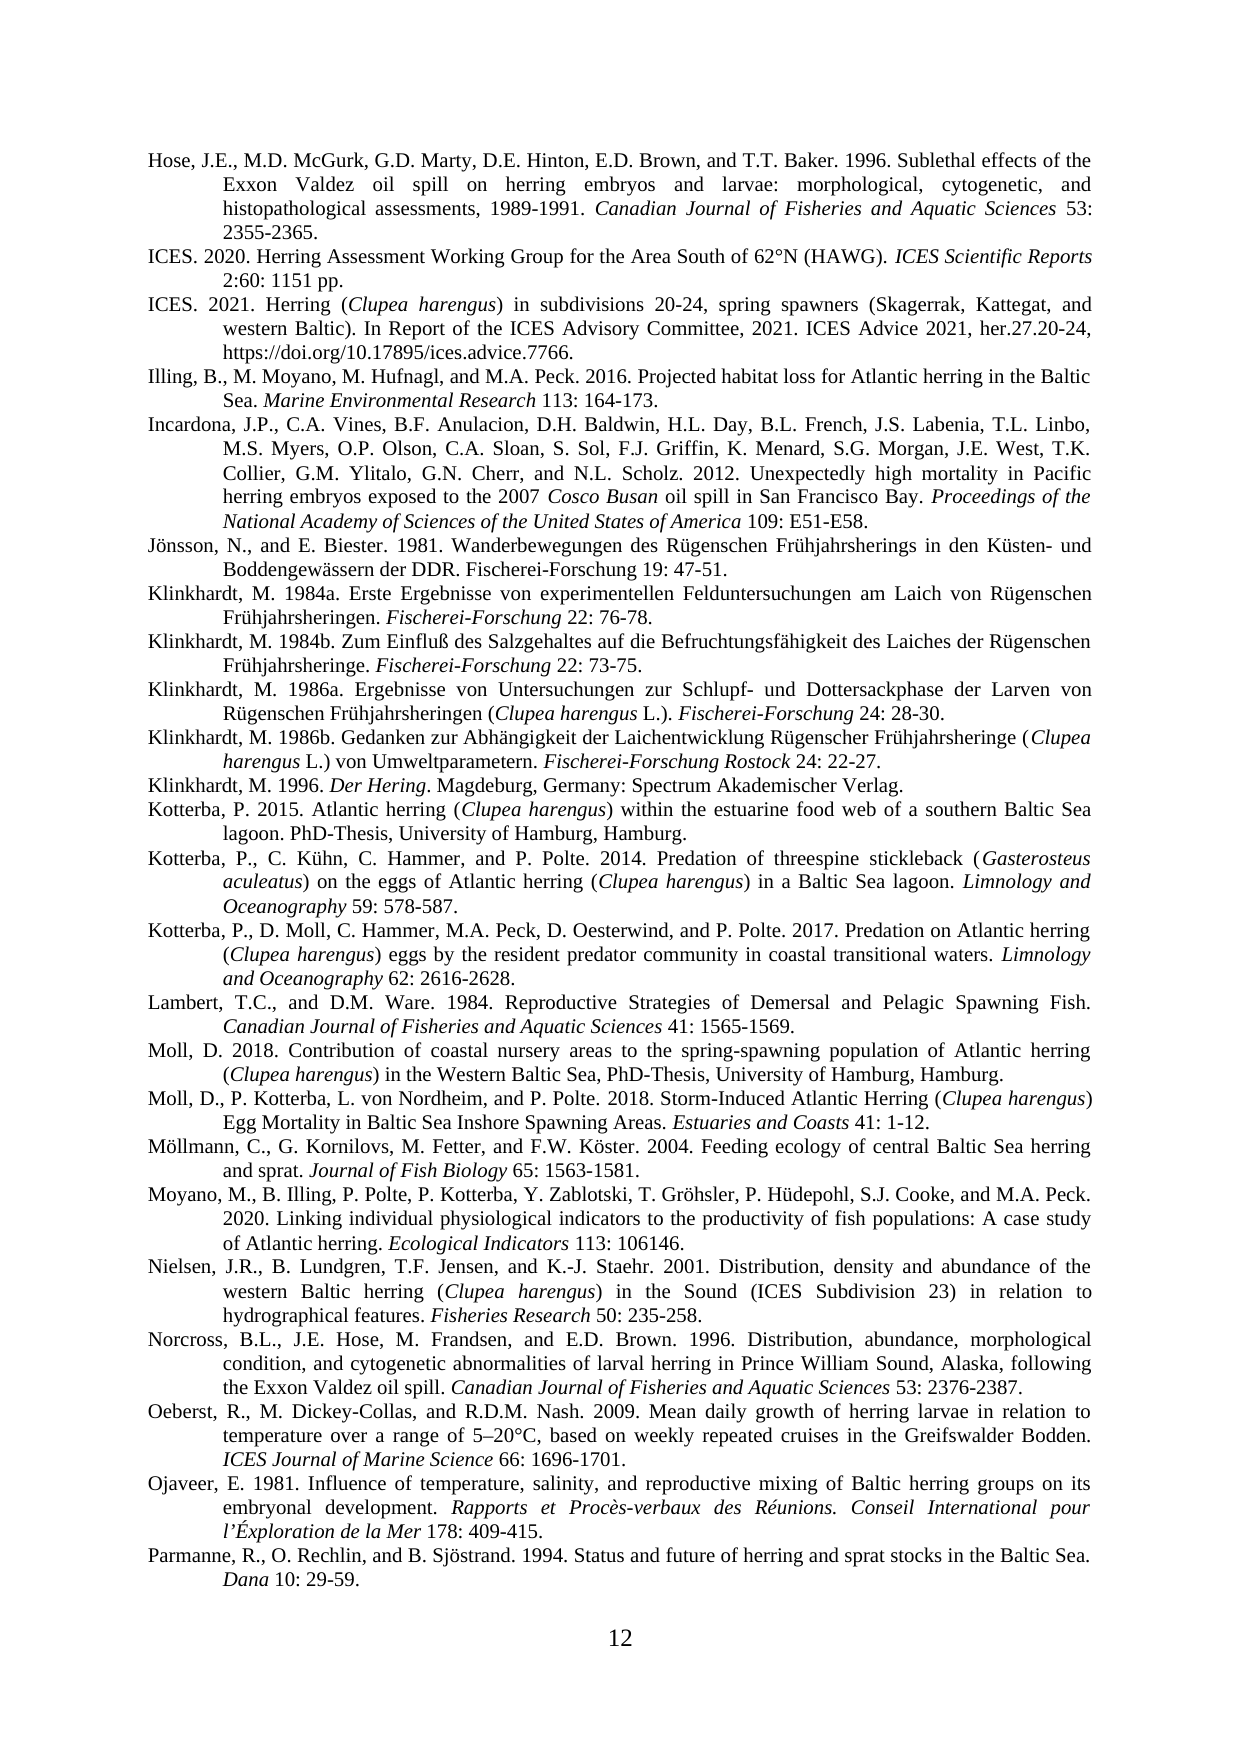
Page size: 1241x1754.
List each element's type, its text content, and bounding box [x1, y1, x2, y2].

text Möllmann, C., G. Kornilovs, M. Fetter, and F.W. Köster. 2004. Feeding ecology of central Baltic Sea herring and sprat. Journal of Fish Biology 65: 1563-1581. [148, 1134, 1093, 1182]
text ICES. 2020. Herring Assessment Working Group for the Area South of 62°N (HAWG). ICES Scientific Reports 2:60: 1151 pp. [148, 244, 1093, 292]
text Klinkhardt, M. 1984a. Erste Ergebnisse von experimentellen Felduntersuchungen am Laich von Rügenschen Frühjahrsheringen. Fischerei-Forschung 22: 76-78. [148, 581, 1093, 629]
text Incardona, J.P., C.A. Vines, B.F. Anulacion, D.H. Baldwin, H.L. Day, B.L. French, J.S. Labenia, T.L. Linbo, M.S. Myers, O.P. Olson, C.A. Sloan, S. Sol, F.J. Griffin, K. Menard, S.G. Morgan, J.E. West, T.K. Collier, G.M. Ylitalo, G.N. Cherr, and N.L. Scholz. 2012. Unexpectedly high mortality in Pacific herring embryos exposed to the 2007 Cosco Busan oil spill in San Francisco Bay. Proceedings of the National Academy of Sciences of the United States of America 109: E51-E58. [148, 412, 1093, 533]
text Klinkhardt, M. 1984b. Zum Einfluß des Salzgehaltes auf die Befruchtungsfähigkeit des Laiches der Rügenschen Frühjahrsheringe. Fischerei-Forschung 22: 73-75. [148, 629, 1093, 677]
text Kotterba, P. 2015. Atlantic herring (Clupea harengus) within the estuarine food web of a southern Baltic Sea lagoon. PhD-Thesis, University of Hamburg, Hamburg. [148, 797, 1093, 845]
text Oeberst, R., M. Dickey-Collas, and R.D.M. Nash. 2009. Mean daily growth of herring larvae in relation to temperature over a range of 5–20°C, based on weekly repeated cruises in the Greifswalder Bodden. ICES Journal of Marine Science 66: 1696-1701. [148, 1399, 1093, 1471]
text Moll, D. 2018. Contribution of coastal nursery areas to the spring-spawning population of Atlantic herring (Clupea harengus) in the Western Baltic Sea, PhD-Thesis, University of Hamburg, Hamburg. [148, 1038, 1093, 1086]
text Klinkhardt, M. 1996. Der Hering. Magdeburg, Germany: Spectrum Akademischer Verlag. [148, 773, 1093, 797]
text Illing, B., M. Moyano, M. Hufnagl, and M.A. Peck. 2016. Projected habitat loss for Atlantic herring in the Baltic Sea. Marine Environmental Research 113: 164-173. [148, 364, 1093, 412]
text Klinkhardt, M. 1986a. Ergebnisse von Untersuchungen zur Schlupf- und Dottersackphase der Larven von Rügenschen Frühjahrsheringen (Clupea harengus L.). Fischerei-Forschung 24: 28-30. [148, 677, 1093, 725]
text Lambert, T.C., and D.M. Ware. 1984. Reproductive Strategies of Demersal and Pelagic Spawning Fish. Canadian Journal of Fisheries and Aquatic Sciences 41: 1565-1569. [148, 990, 1093, 1038]
text Norcross, B.L., J.E. Hose, M. Frandsen, and E.D. Brown. 1996. Distribution, abundance, morphological condition, and cytogenetic abnormalities of larval herring in Prince William Sound, Alaska, following the Exxon Valdez oil spill. Canadian Journal of Fisheries and Aquatic Sciences 53: 2376-2387. [148, 1327, 1093, 1399]
text Klinkhardt, M. 1986b. Gedanken zur Abhängigkeit der Laichentwicklung Rügenscher Frühjahrsheringe (Clupea harengus L.) von Umweltparametern. Fischerei-Forschung Rostock 24: 22-27. [148, 725, 1093, 773]
text Jönsson, N., and E. Biester. 1981. Wanderbewegungen des Rügenschen Frühjahrsherings in den Küsten- und Boddengewässern der DDR. Fischerei-Forschung 19: 47-51. [148, 533, 1093, 581]
text Parmanne, R., O. Rechlin, and B. Sjöstrand. 1994. Status and future of herring and sprat stocks in the Baltic Sea. Dana 10: 29-59. [148, 1543, 1093, 1591]
text ICES. 2021. Herring (Clupea harengus) in subdivisions 20-24, spring spawners (Skagerrak, Kattegat, and western Baltic). In Report of the ICES Advisory Committee, 2021. ICES Advice 2021, her.27.20-24, https://doi.org/10.17895/ices.advice.7766. [148, 292, 1093, 364]
text Moyano, M., B. Illing, P. Polte, P. Kotterba, Y. Zablotski, T. Gröhsler, P. Hüdepohl, S.J. Cooke, and M.A. Peck. 2020. Linking individual physiological indicators to the productivity of fish populations: A case study of Atlantic herring. Ecological Indicators 113: 106146. [148, 1182, 1093, 1254]
text Moll, D., P. Kotterba, L. von Nordheim, and P. Polte. 2018. Storm-Induced Atlantic Herring (Clupea harengus) Egg Mortality in Baltic Sea Inshore Spawning Areas. Estuaries and Coasts 41: 1-12. [148, 1086, 1093, 1134]
text Kotterba, P., D. Moll, C. Hammer, M.A. Peck, D. Oesterwind, and P. Polte. 2017. Predation on Atlantic herring (Clupea harengus) eggs by the resident predator community in coastal transitional waters. Limnology and Oceanography 62: 2616-2628. [148, 918, 1093, 990]
text Ojaveer, E. 1981. Influence of temperature, salinity, and reproductive mixing of Baltic herring groups on its embryonal development. Rapports et Procès-verbaux des Réunions. Conseil International pour l’Éxploration de la Mer 178: 409-415. [148, 1471, 1093, 1543]
text Hose, J.E., M.D. McGurk, G.D. Marty, D.E. Hinton, E.D. Brown, and T.T. Baker. 1996. Sublethal effects of the Exxon Valdez oil spill on herring embryos and larvae: morphological, cytogenetic, and histopathological assessments, 1989-1991. Canadian Journal of Fisheries and Aquatic Sciences 53: 2355-2365. [148, 148, 1093, 244]
text Nielsen, J.R., B. Lundgren, T.F. Jensen, and K.-J. Staehr. 2001. Distribution, density and abundance of the western Baltic herring (Clupea harengus) in the Sound (ICES Subdivision 23) in relation to hydrographical features. Fisheries Research 50: 235-258. [148, 1254, 1093, 1327]
text Kotterba, P., C. Kühn, C. Hammer, and P. Polte. 2014. Predation of threespine stickleback (Gasterosteus aculeatus) on the eggs of Atlantic herring (Clupea harengus) in a Baltic Sea lagoon. Limnology and Oceanography 59: 578-587. [148, 845, 1093, 918]
